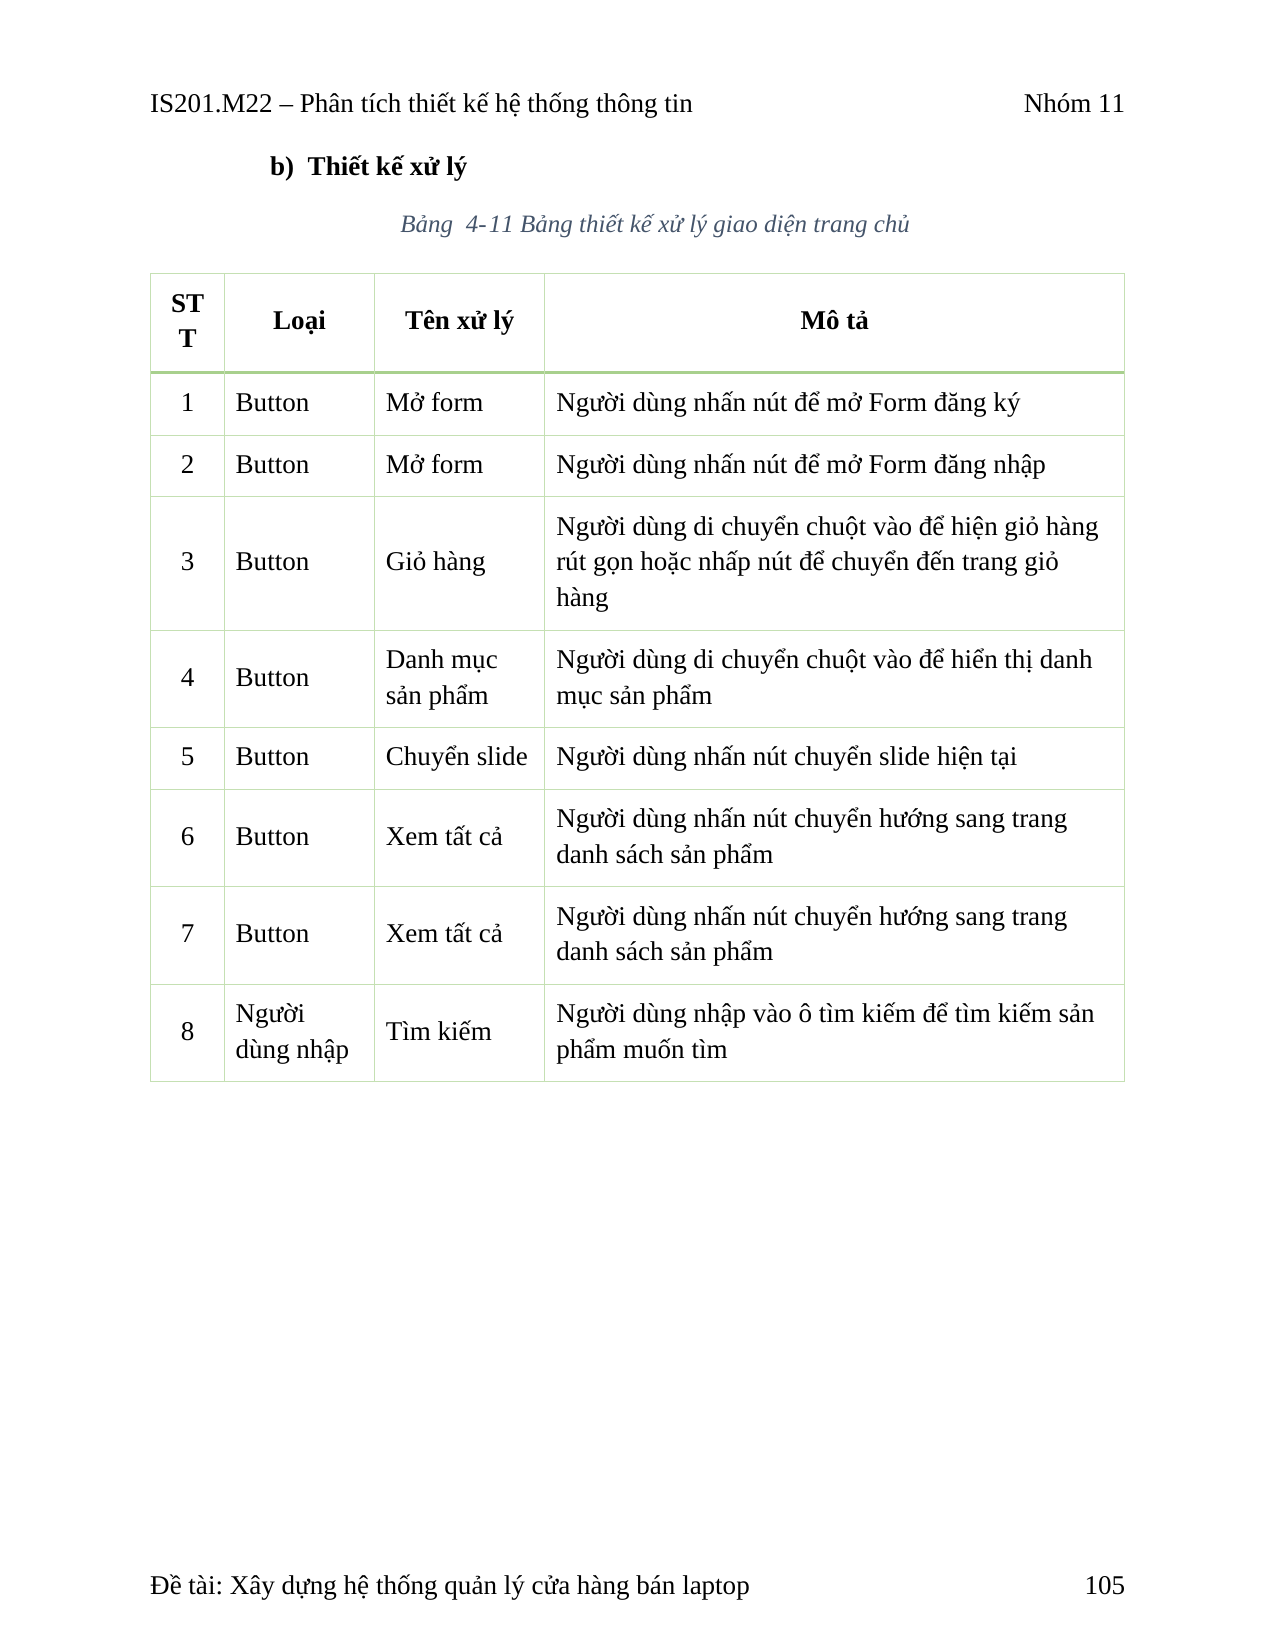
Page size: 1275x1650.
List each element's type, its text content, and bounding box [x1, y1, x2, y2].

table_cell Button [225, 436, 374, 496]
subtitle Thiết kế xử lý [270, 150, 1125, 181]
table_cell 6 [151, 790, 224, 886]
table_cell Button [225, 374, 374, 434]
table_cell Người dùng nhấn nút để mở Form đăng ký [545, 374, 1124, 434]
table_cell Button [225, 497, 374, 629]
table_cell Chuyển slide [375, 728, 544, 789]
table_cell 3 [151, 497, 224, 629]
table_cell Mở form [375, 374, 544, 434]
table_cell Xem tất cả [375, 790, 544, 886]
table_cell 8 [151, 985, 224, 1081]
table_cell Người dùng nhấn nút chuyển hướng sang trang danh sách sản phẩm [545, 790, 1124, 886]
table_header Tên xử lý [375, 274, 544, 371]
table_cell 7 [151, 887, 224, 984]
table_cell 1 [151, 374, 224, 434]
table_cell Người dùng nhập [225, 985, 374, 1081]
table_header Loại [225, 274, 374, 371]
table_cell Người dùng nhấn nút để mở Form đăng nhập [545, 436, 1124, 496]
table_header Mô tả [545, 274, 1124, 371]
table_cell 2 [151, 436, 224, 496]
table_cell 5 [151, 728, 224, 789]
table_cell Tìm kiếm [375, 985, 544, 1081]
table_cell Button [225, 790, 374, 886]
table_cell Người dùng nhập vào ô tìm kiếm để tìm kiếm sản phẩm muốn tìm [545, 985, 1124, 1081]
table_cell Danh mục sản phẩm [375, 631, 544, 727]
table_cell Button [225, 887, 374, 984]
table_cell Xem tất cả [375, 887, 544, 984]
table_cell Người dùng nhấn nút chuyển hướng sang trang danh sách sản phẩm [545, 887, 1124, 984]
table_cell Button [225, 631, 374, 727]
table_cell 4 [151, 631, 224, 727]
table_cell Người dùng nhấn nút chuyển slide hiện tại [545, 728, 1124, 789]
table_cell Mở form [375, 436, 544, 496]
table_header STT [151, 274, 224, 371]
table_cell Người dùng di chuyển chuột vào để hiển thị danh mục sản phẩm [545, 631, 1124, 727]
table_cell Button [225, 728, 374, 789]
table_cell Giỏ hàng [375, 497, 544, 629]
table_cell Người dùng di chuyển chuột vào để hiện giỏ hàng rút gọn hoặc nhấp nút để chuyển đến trang giỏ hàng [545, 497, 1124, 629]
